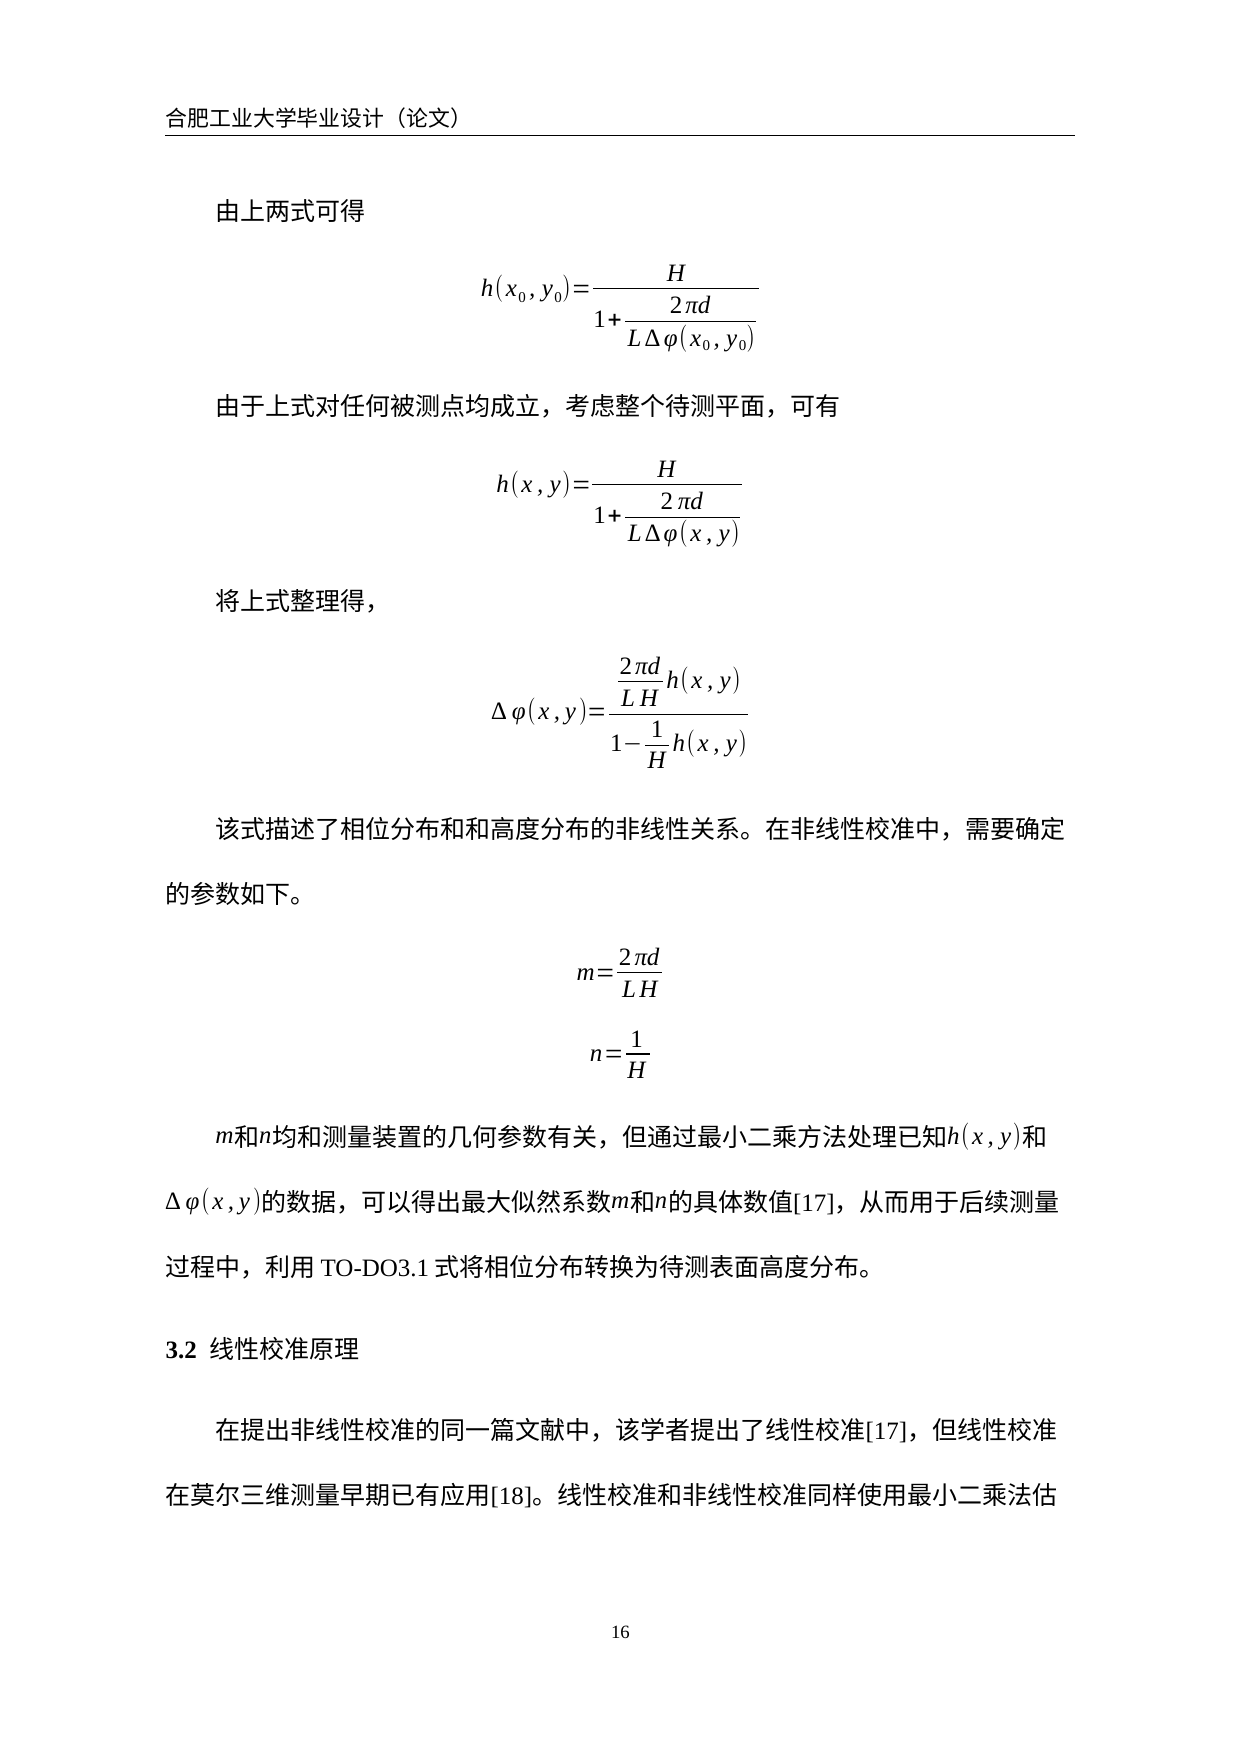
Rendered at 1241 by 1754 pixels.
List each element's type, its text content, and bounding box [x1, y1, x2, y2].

text 该式描述了相位分布和和高度分布的非线性关系。在非线性校准中，需要确定的参数如下。 [165, 795, 1075, 925]
text 由于上式对任何被测点均成立，考虑整个待测平面，可有 [165, 372, 1075, 437]
text 和均和测量装置的几何参数有关，但通过最小二乘方法处理已知和的数据，可以得出最大似然系数和的具体数值[17]，从而用于后续测量过程中，利用TO-DO3.1式将相位分布转换为待测表面高度分布。 [165, 1103, 1075, 1298]
text 由上两式可得 [165, 177, 1075, 242]
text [165, 1396, 1075, 1526]
text 线性校准原理 [165, 1315, 1075, 1380]
text 将上式整理得， [165, 567, 1075, 632]
